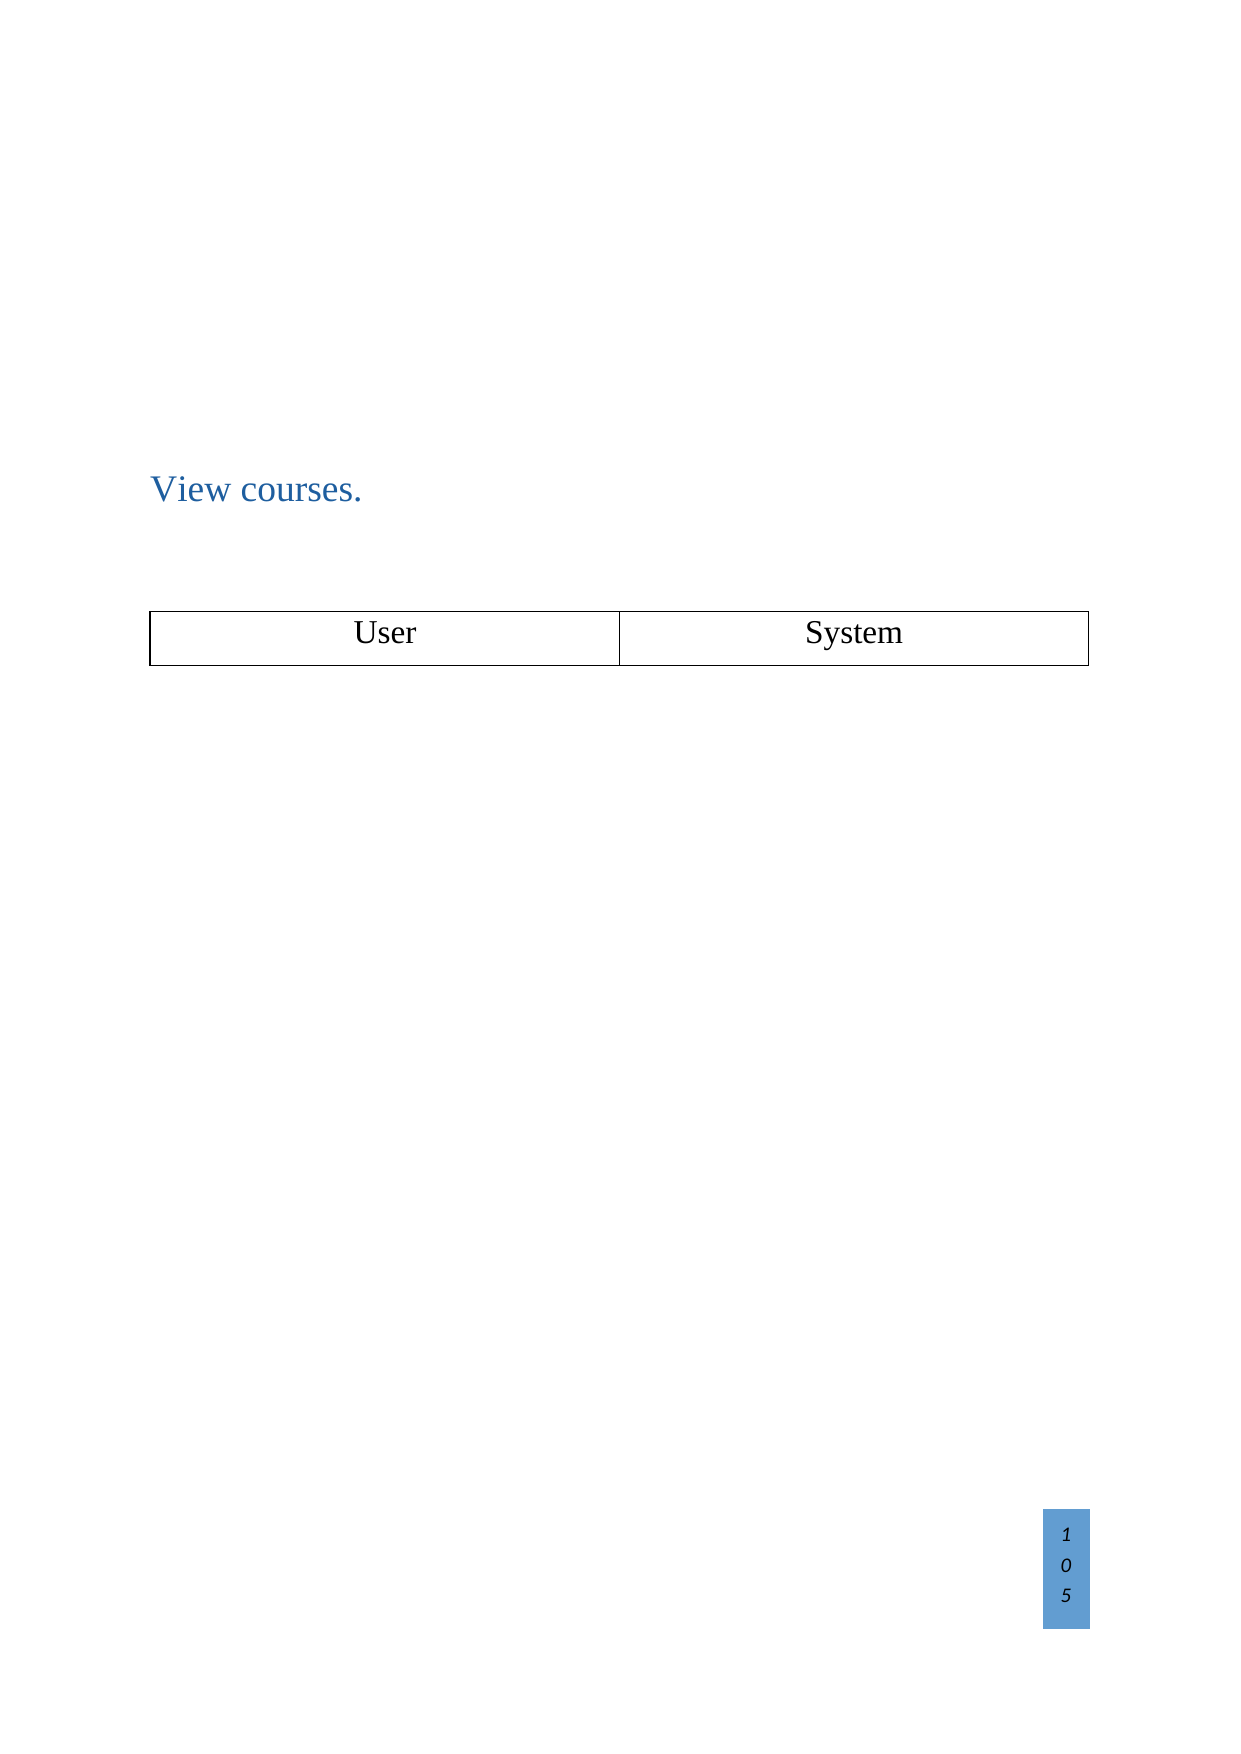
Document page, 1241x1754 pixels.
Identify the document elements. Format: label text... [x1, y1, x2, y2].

text View courses. [150, 466, 1090, 509]
table_header User [151, 612, 619, 664]
table_header System [620, 612, 1088, 664]
